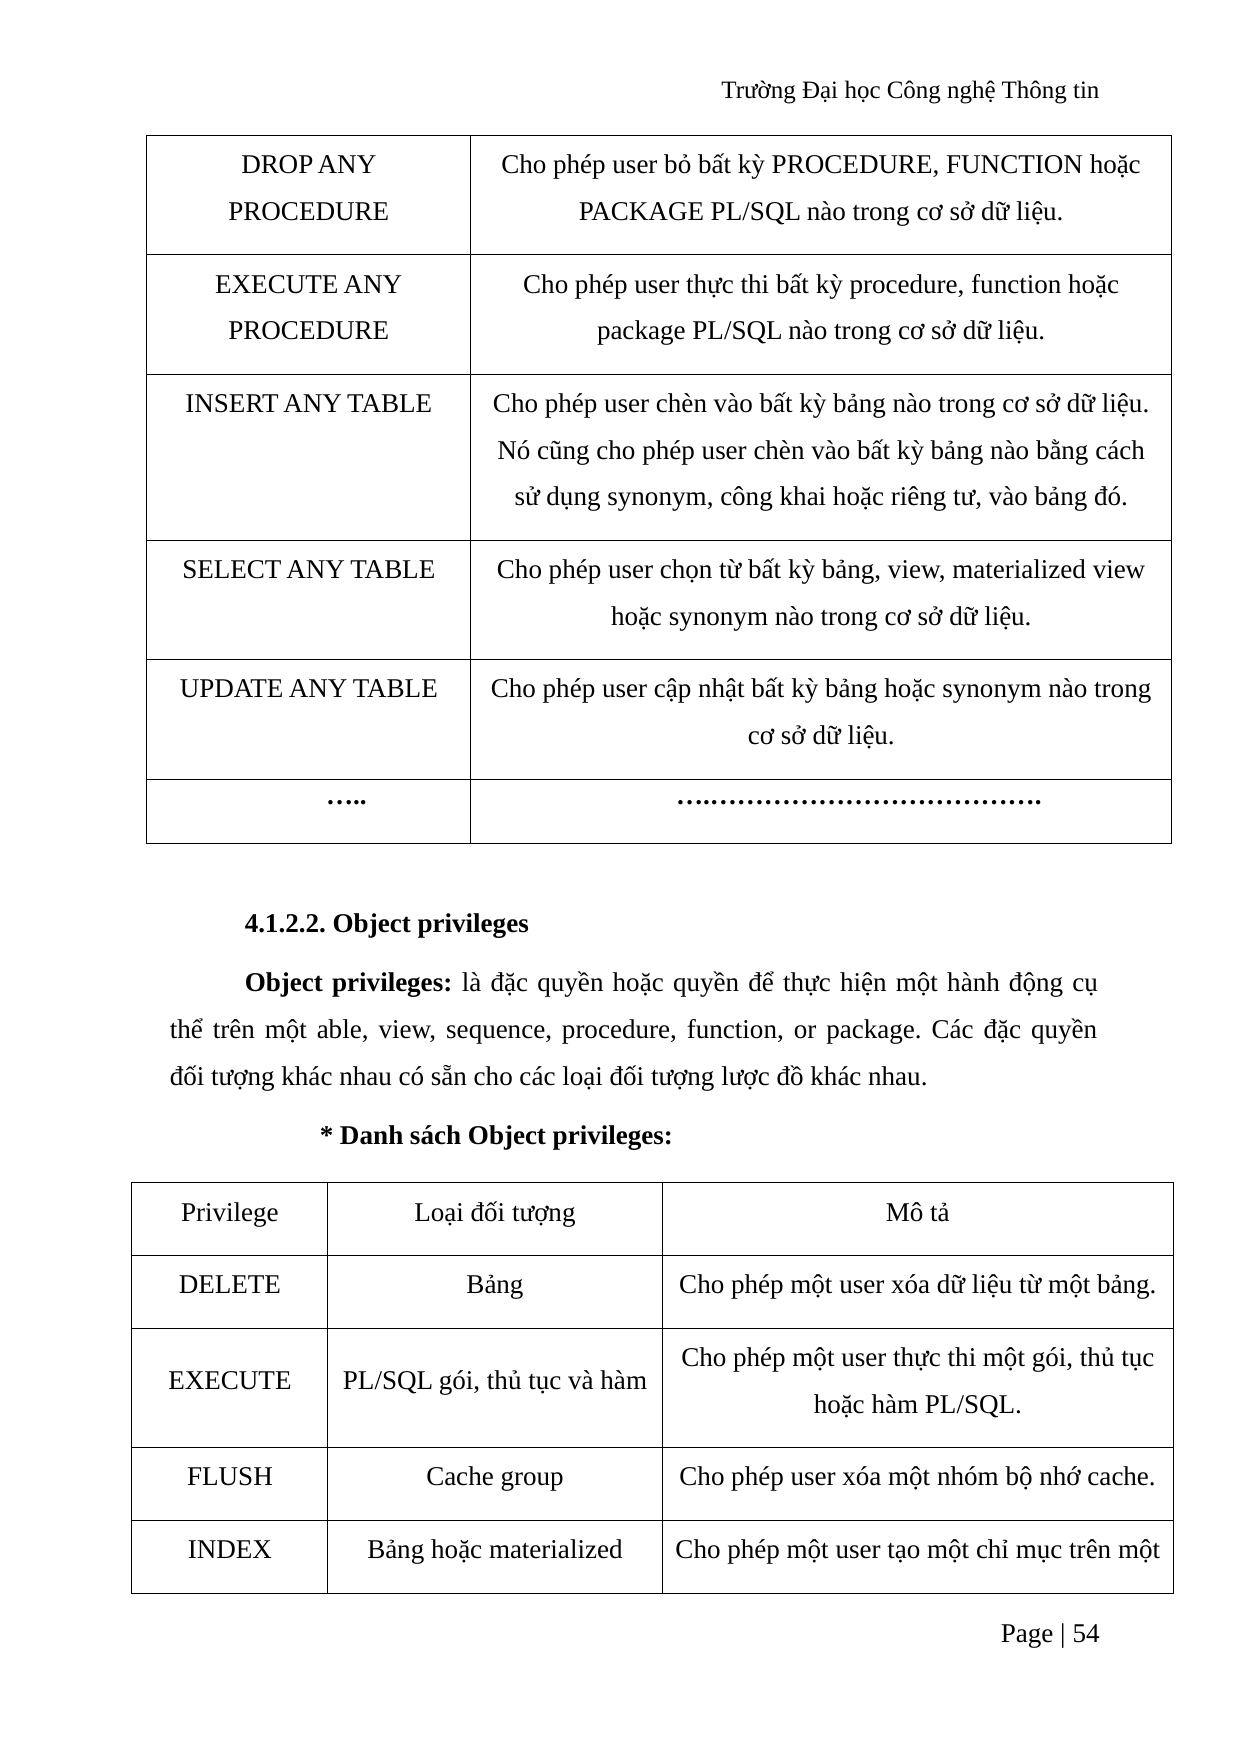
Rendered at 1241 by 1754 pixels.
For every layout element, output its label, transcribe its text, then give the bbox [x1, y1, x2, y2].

table_cell Cho phép một user thực thi một gói, thủ tục hoặc hàm PL/SQL. [663, 1329, 1173, 1447]
table_cell Cache group [328, 1448, 662, 1520]
text Object privileges: là đặc quyền hoặc quyền để thực hiện một hành động cụ thể trên một able, view, sequence, procedure, function, or package. Các đặc quyền đối tượng khác nhau có sẵn cho các loại đối tượng lược đồ khác nhau. [169, 966, 1099, 1091]
table_cell Cho phép user cập nhật bất kỳ bảng hoặc synonym nào trong cơ sở dữ liệu. [471, 660, 1171, 778]
table_cell Cho phép user chọn từ bất kỳ bảng, view, materialized view hoặc synonym nào trong cơ sở dữ liệu. [471, 541, 1171, 659]
table_cell SELECT ANY TABLE [147, 541, 470, 659]
subtitle 4.1.2.2. Object privileges [169, 907, 1099, 938]
table_cell Cho phép user xóa một nhóm bộ nhớ cache. [663, 1448, 1173, 1520]
table_cell Cho phép một user xóa dữ liệu từ một bảng. [663, 1256, 1173, 1328]
table_cell INSERT ANY TABLE [147, 375, 470, 540]
table_cell Cho phép user chèn vào bất kỳ bảng nào trong cơ sở dữ liệu. Nó cũng cho phép user chèn vào bất kỳ bảng nào bằng cách sử dụng synonym, công khai hoặc riêng tư, vào bảng đó. [471, 375, 1171, 540]
text * Danh sách Object privileges: [169, 1119, 1099, 1150]
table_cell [328, 1521, 662, 1592]
table_cell ….………………………………. [471, 780, 1171, 843]
table_cell EXECUTE ANY PROCEDURE [147, 255, 470, 374]
table_cell DELETE [132, 1256, 327, 1328]
table_cell Cho phép user thực thi bất kỳ procedure, function hoặc package PL/SQL nào trong cơ sở dữ liệu. [471, 255, 1171, 374]
table_header Privilege [132, 1183, 327, 1255]
table_cell UPDATE ANY TABLE [147, 660, 470, 778]
table_cell Cho phép user bỏ bất kỳ PROCEDURE, FUNCTION hoặc PACKAGE PL/SQL nào trong cơ sở dữ liệu. [471, 136, 1171, 254]
table_cell ….. [147, 780, 470, 843]
table_cell PL/SQL gói, thủ tục và hàm [328, 1329, 662, 1447]
table_cell INDEX [132, 1521, 327, 1592]
table_cell EXECUTE [132, 1329, 327, 1447]
table_cell DROP ANY PROCEDURE [147, 136, 470, 254]
table_header Mô tả [663, 1183, 1173, 1255]
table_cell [663, 1521, 1173, 1592]
table_cell FLUSH [132, 1448, 327, 1520]
table_cell Bảng [328, 1256, 662, 1328]
table_header Loại đối tượng [328, 1183, 662, 1255]
